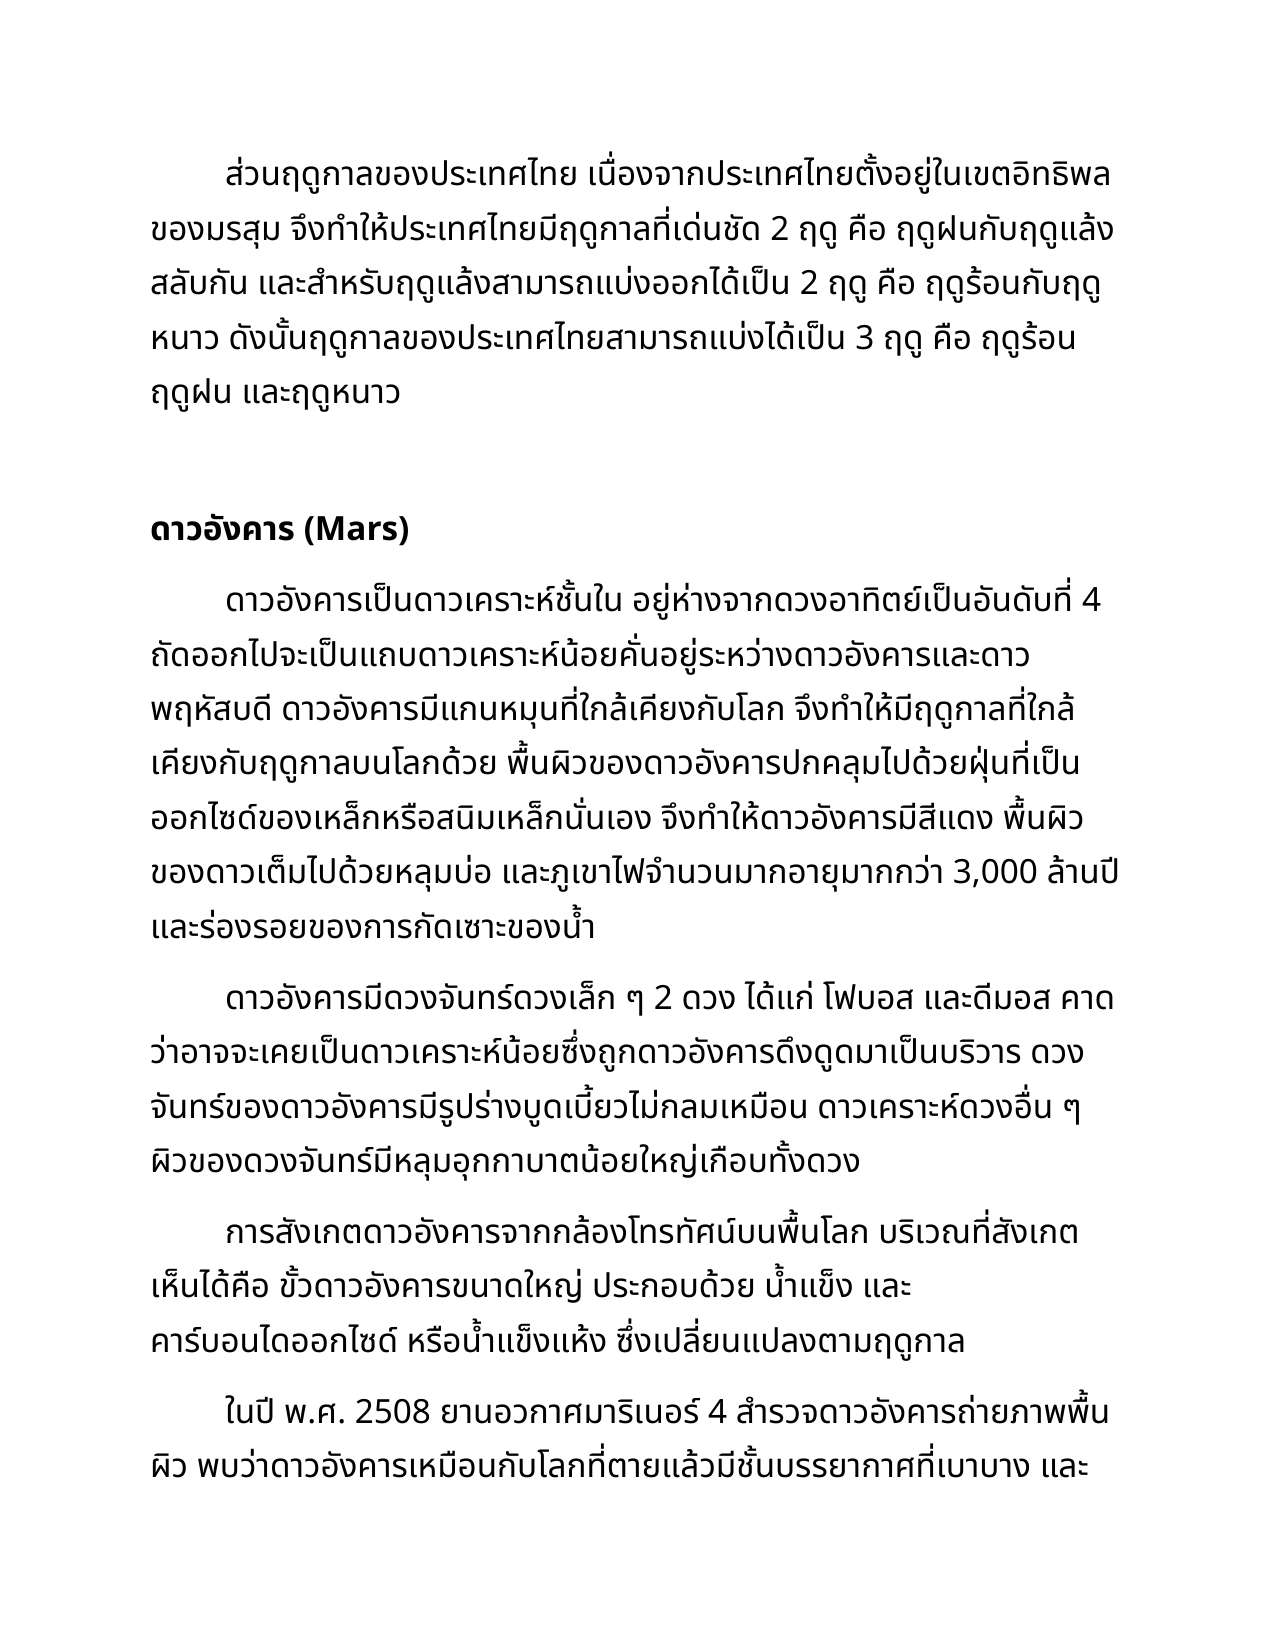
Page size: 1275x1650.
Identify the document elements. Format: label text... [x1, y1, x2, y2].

text ดาวอังคารเป็นดาวเคราะห์ชั้นใน อยู่ห่างจากดวงอาทิตย์เป็นอันดับที่ 4 ถัดออกไปจะเป็นแถบดาวเคราะห์น้อยคั่นอยู่ระหว่างดาวอังคารและดาวพฤหัสบดี ดาวอังคารมีแกนหมุนที่ใกล้เคียงกับโลก จึงทำให้มีฤดูกาลที่ใกล้เคียงกับฤดูกาลบนโลกด้วย พื้นผิวของดาวอังคารปกคลุมไปด้วยฝุ่นที่เป็นออกไซด์ของเหล็กหรือสนิมเหล็กนั่นเอง จึงทำให้ดาวอังคารมีสีแดง พื้นผิวของดาวเต็มไปด้วยหลุมบ่อ และภูเขาไฟจำนวนมากอายุมากกว่า 3,000 ล้านปี และร่องรอยของการกัดเซาะของน้ำ [150, 576, 1125, 953]
text ส่วนฤดูกาลของประเทศไทย เนื่องจากประเทศไทยตั้งอยู่ในเขตอิทธิพลของมรสุม จึงทำให้ประเทศไทยมีฤดูกาลที่เด่นชัด 2 ฤดู คือ ฤดูฝนกับฤดูแล้งสลับกัน และสำหรับฤดูแล้งสามารถแบ่งออกได้เป็น 2 ฤดู คือ ฤดูร้อนกับฤดูหนาว ดังนั้นฤดูกาลของประเทศไทยสามารถแบ่งได้เป็น 3 ฤดู คือ ฤดูร้อน ฤดูฝน และฤดูหนาว [150, 150, 1125, 418]
text ดาวอังคาร (Mars) [150, 505, 1125, 555]
text ดาวอังคารมีดวงจันทร์ดวงเล็ก ๆ 2 ดวง ได้แก่ โฟบอส และดีมอส คาดว่าอาจจะเคยเป็นดาวเคราะห์น้อยซึ่งถูกดาวอังคารดึงดูดมาเป็นบริวาร ดวงจันทร์ของดาวอังคารมีรูปร่างบูดเบี้ยวไม่กลมเหมือน ดาวเคราะห์ดวงอื่น ๆ ผิวของดวงจันทร์มีหลุมอุกกาบาตน้อยใหญ่เกือบทั้งดวง [150, 974, 1125, 1187]
text การสังเกตดาวอังคารจากกล้องโทรทัศน์บนพื้นโลก บริเวณที่สังเกตเห็นได้คือ ขั้วดาวอังคารขนาดใหญ่ ประกอบด้วย น้ำแข็ง และคาร์บอนไดออกไซด์ หรือน้ำแข็งแห้ง ซึ่งเปลี่ยนแปลงตามฤดูกาล [150, 1208, 1125, 1367]
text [150, 1388, 1125, 1493]
